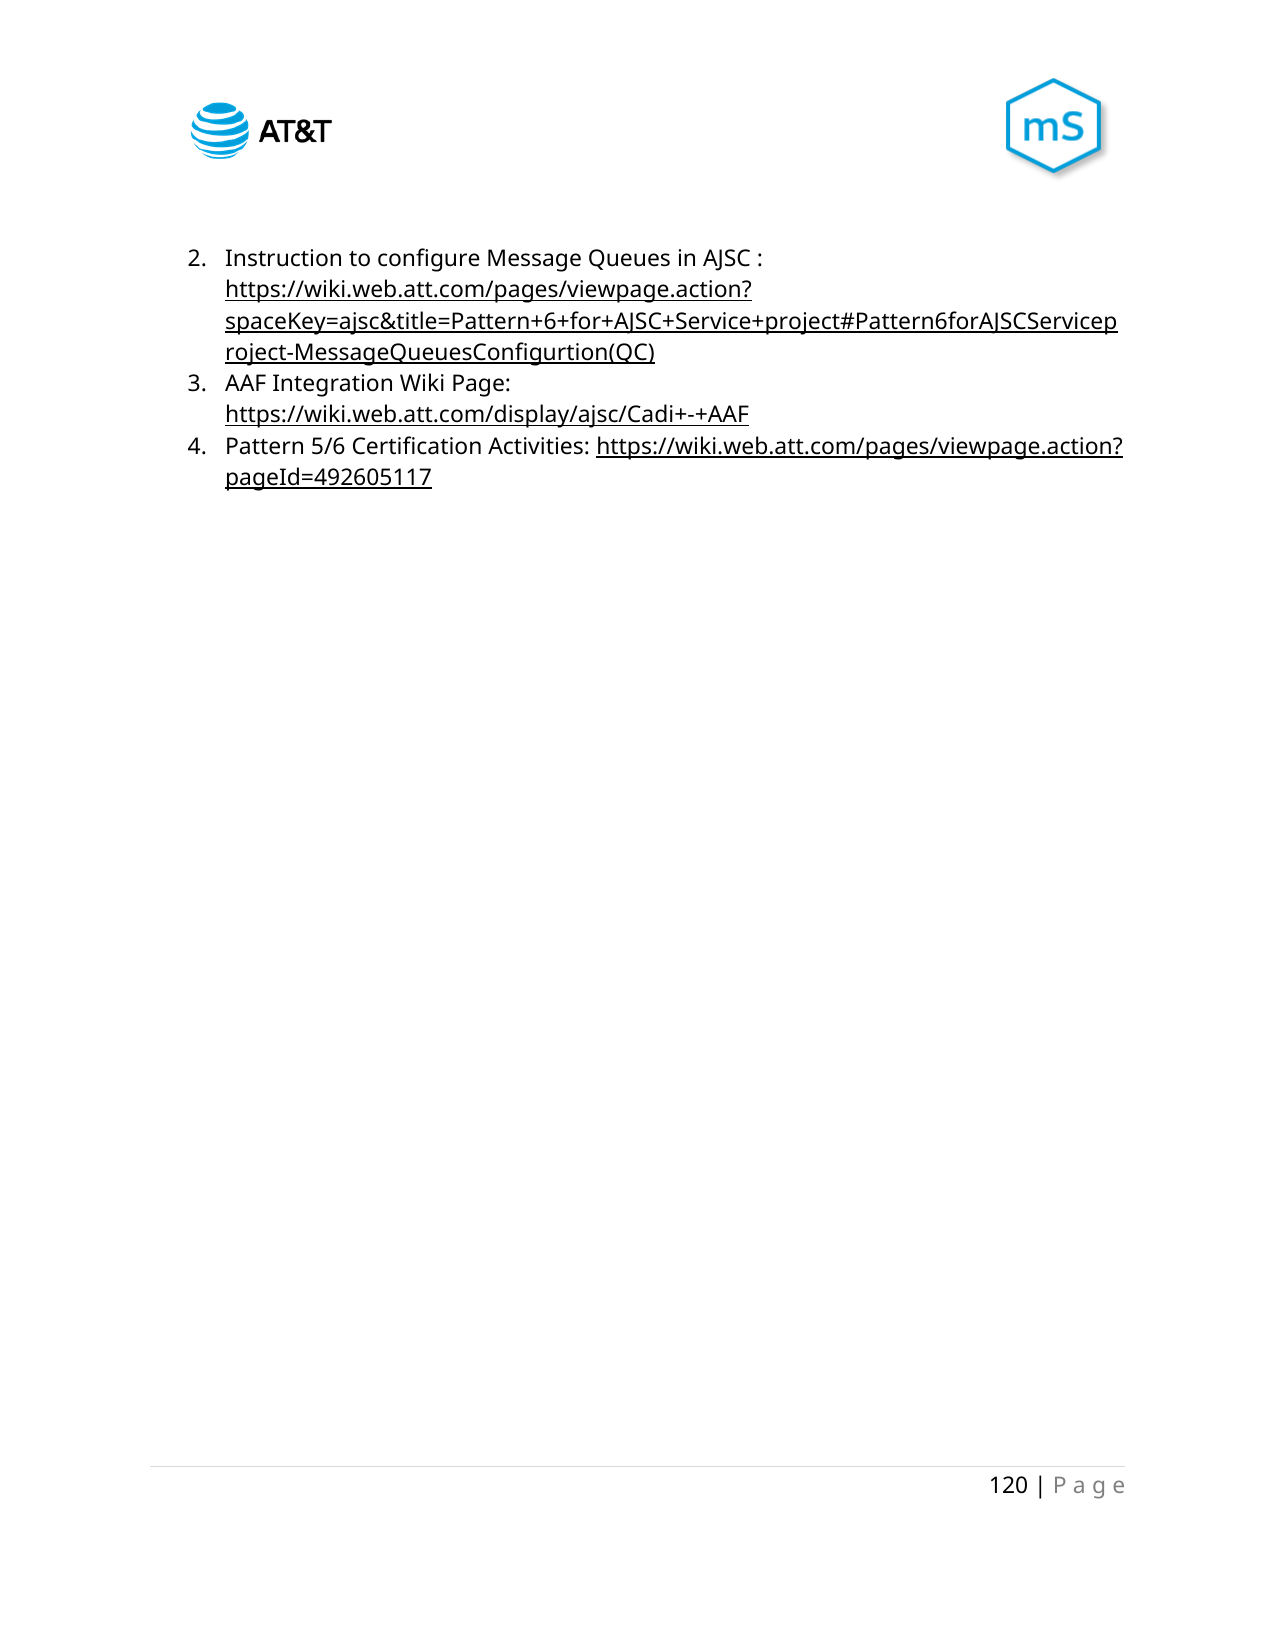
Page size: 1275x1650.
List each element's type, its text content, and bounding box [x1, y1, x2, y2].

text https://wiki.web.att.com/display/ajsc/Cadi+-+AAF [225, 398, 1125, 429]
list Instruction to configure Message Queues in AJSC : https://wiki.web.att.com/pages/viewpage.action?spaceKey=ajsc&title=Pattern+6+for+AJSC+Service+project#Pattern6forAJSCServiceproject-MessageQueuesConfigurtion(QC) [187, 242, 1125, 367]
list Pattern 5/6 Certification Activities: https://wiki.web.att.com/pages/viewpage.action?pageId=492605117 [187, 429, 1125, 492]
list AAF Integration Wiki Page: [187, 367, 1125, 398]
picture [996, 75, 1114, 186]
picture [161, 75, 360, 187]
